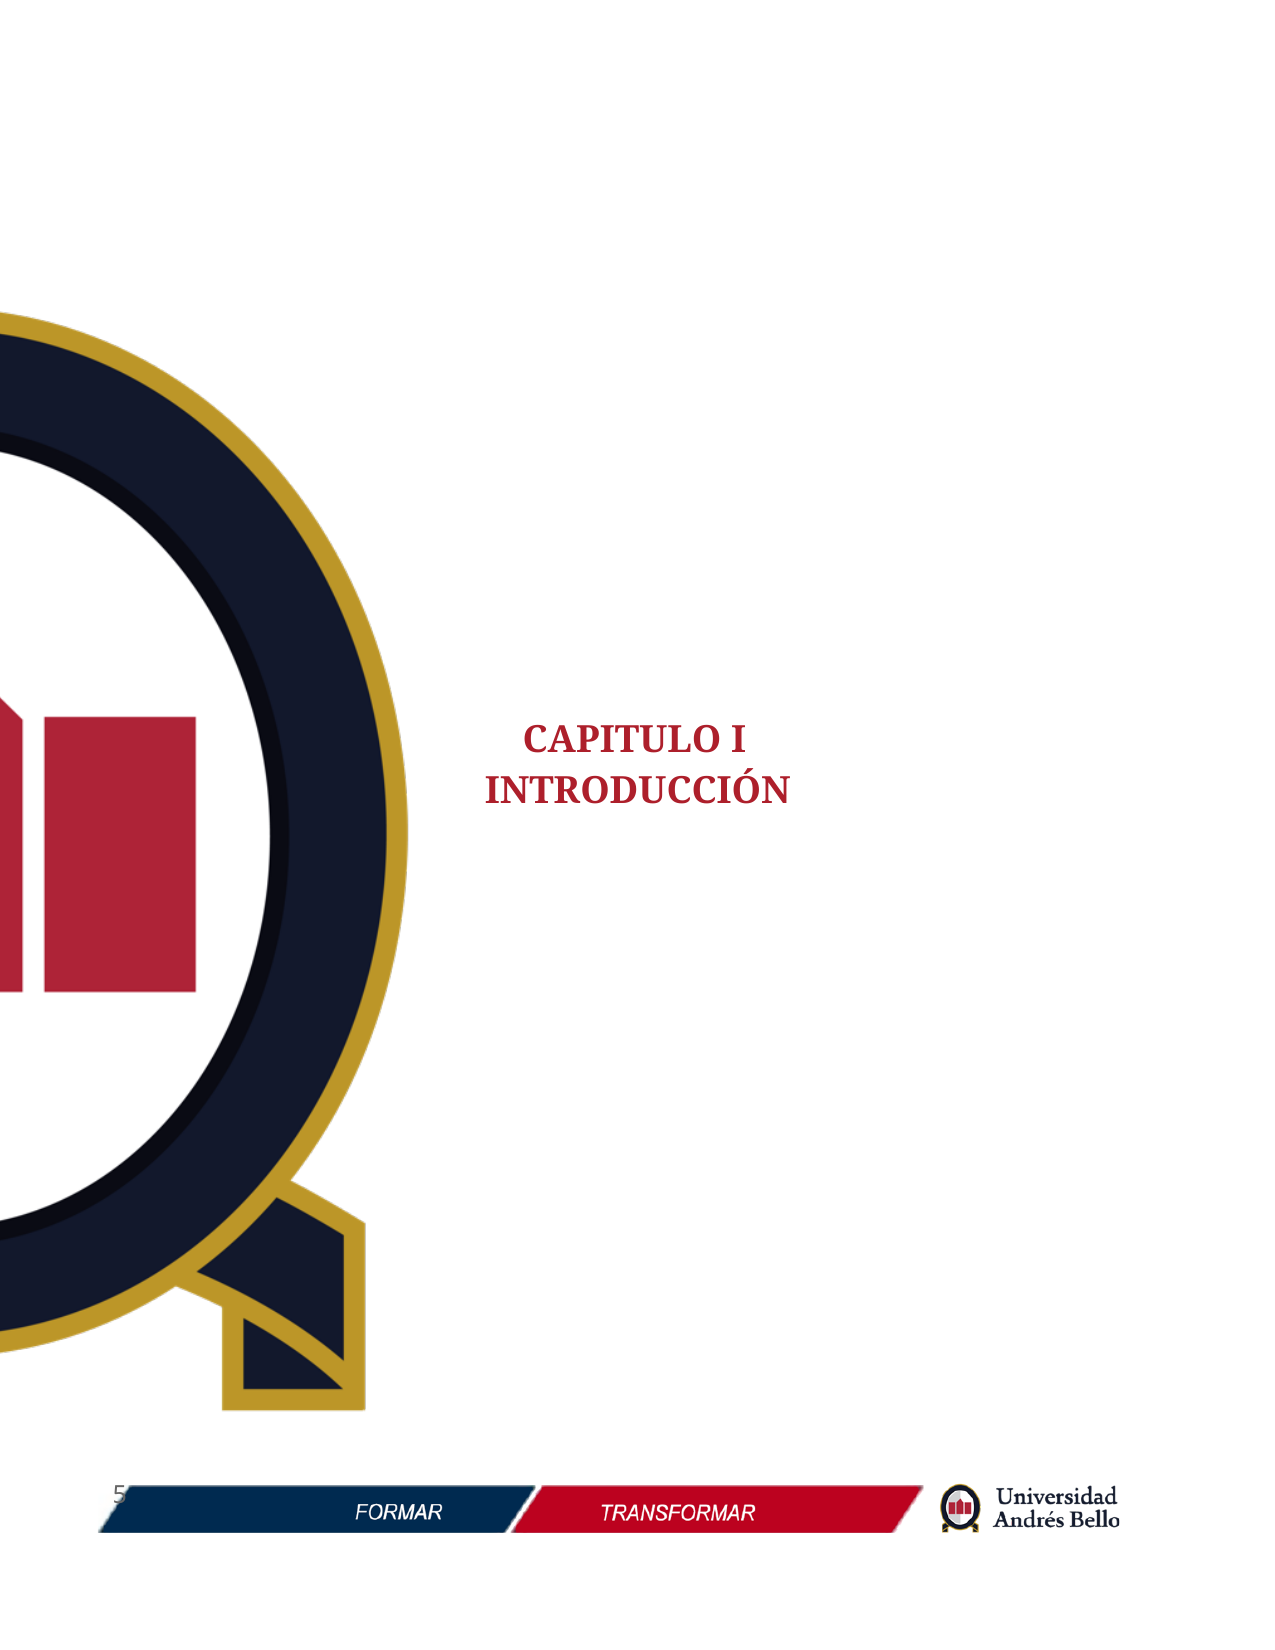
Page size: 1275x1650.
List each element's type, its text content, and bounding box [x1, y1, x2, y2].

subtitle CAPITULO I INTRODUCCIÓN [112, 712, 1162, 814]
picture [0, 299, 422, 1423]
picture [97, 1483, 1120, 1533]
